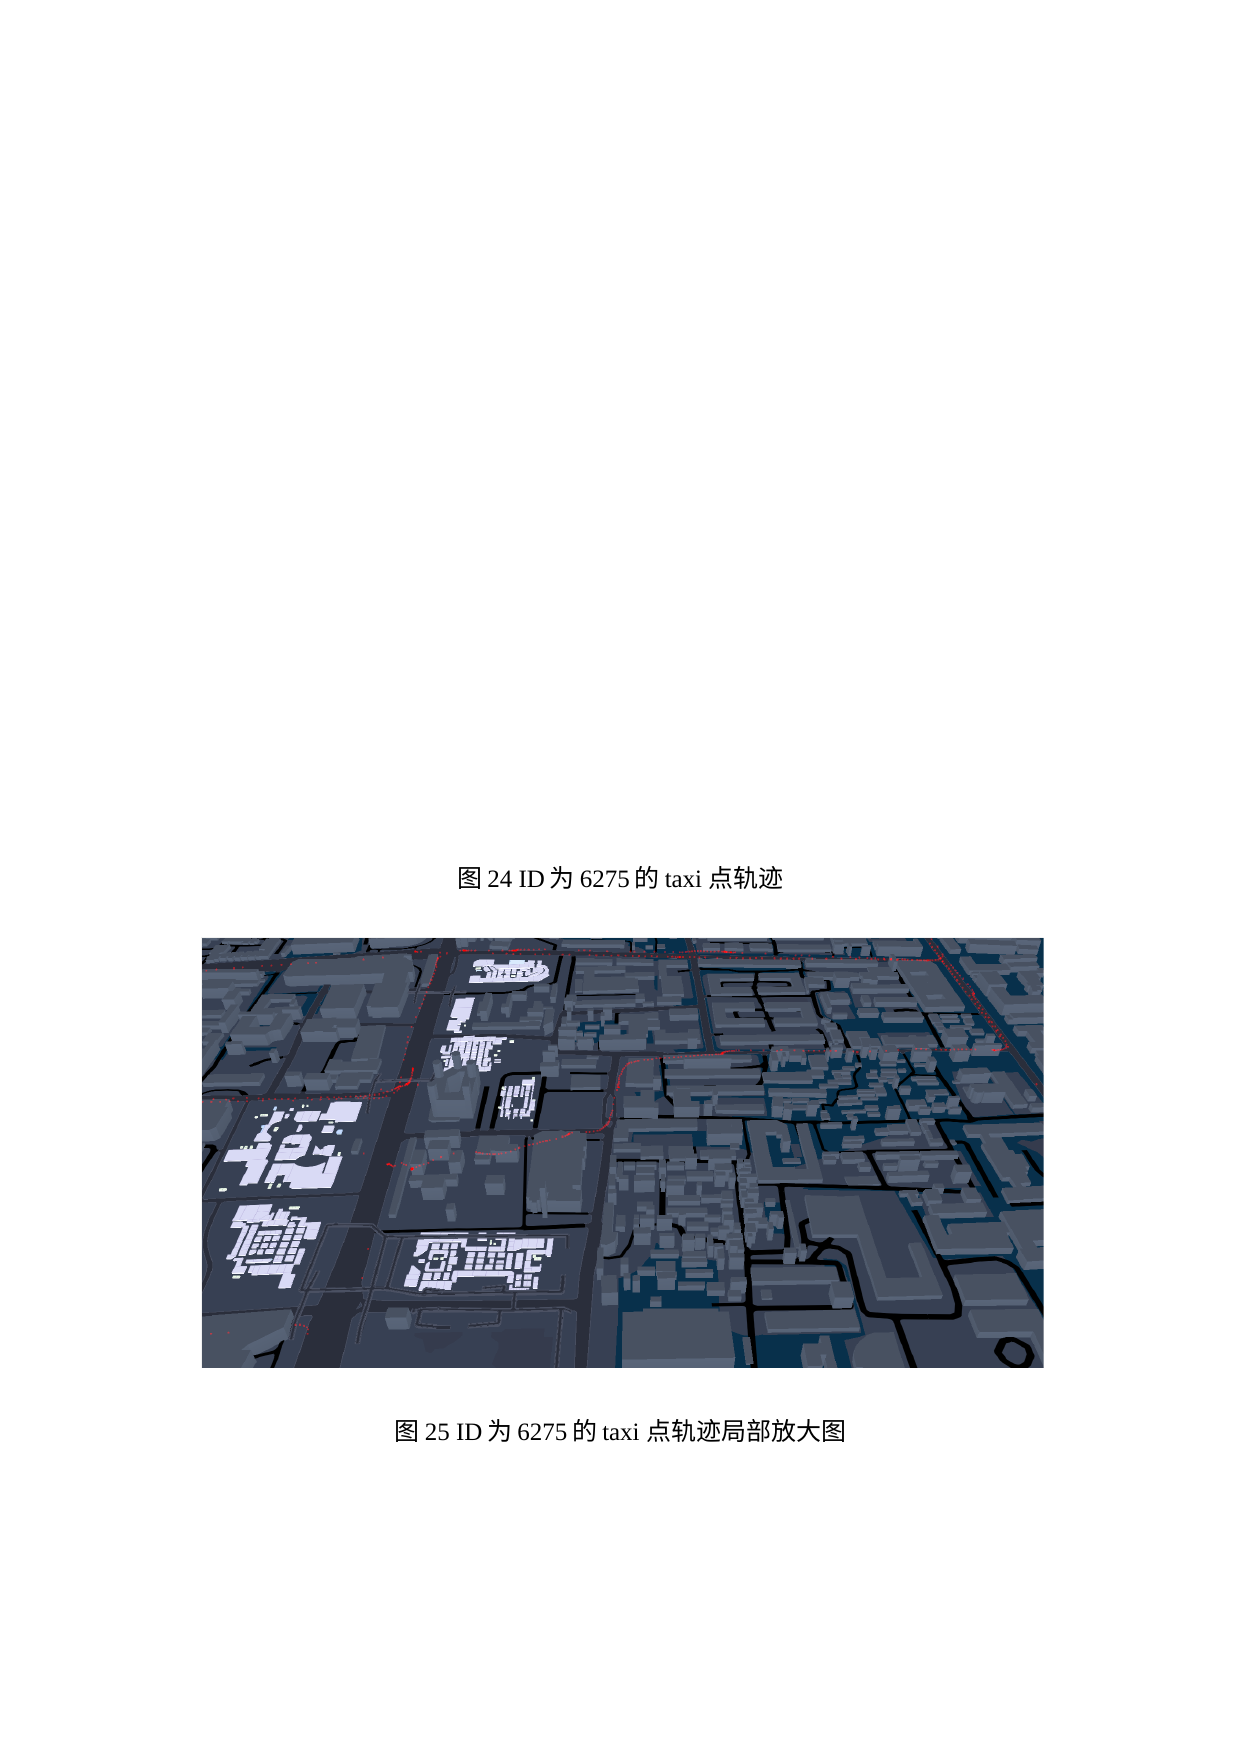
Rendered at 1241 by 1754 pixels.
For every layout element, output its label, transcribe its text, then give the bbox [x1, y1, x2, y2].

text 图24 ID为6275的taxi 点轨迹 [153, 844, 1087, 909]
picture [201, 937, 1044, 1368]
text 图25 ID为6275的taxi 点轨迹局部放大图 [153, 1397, 1087, 1462]
